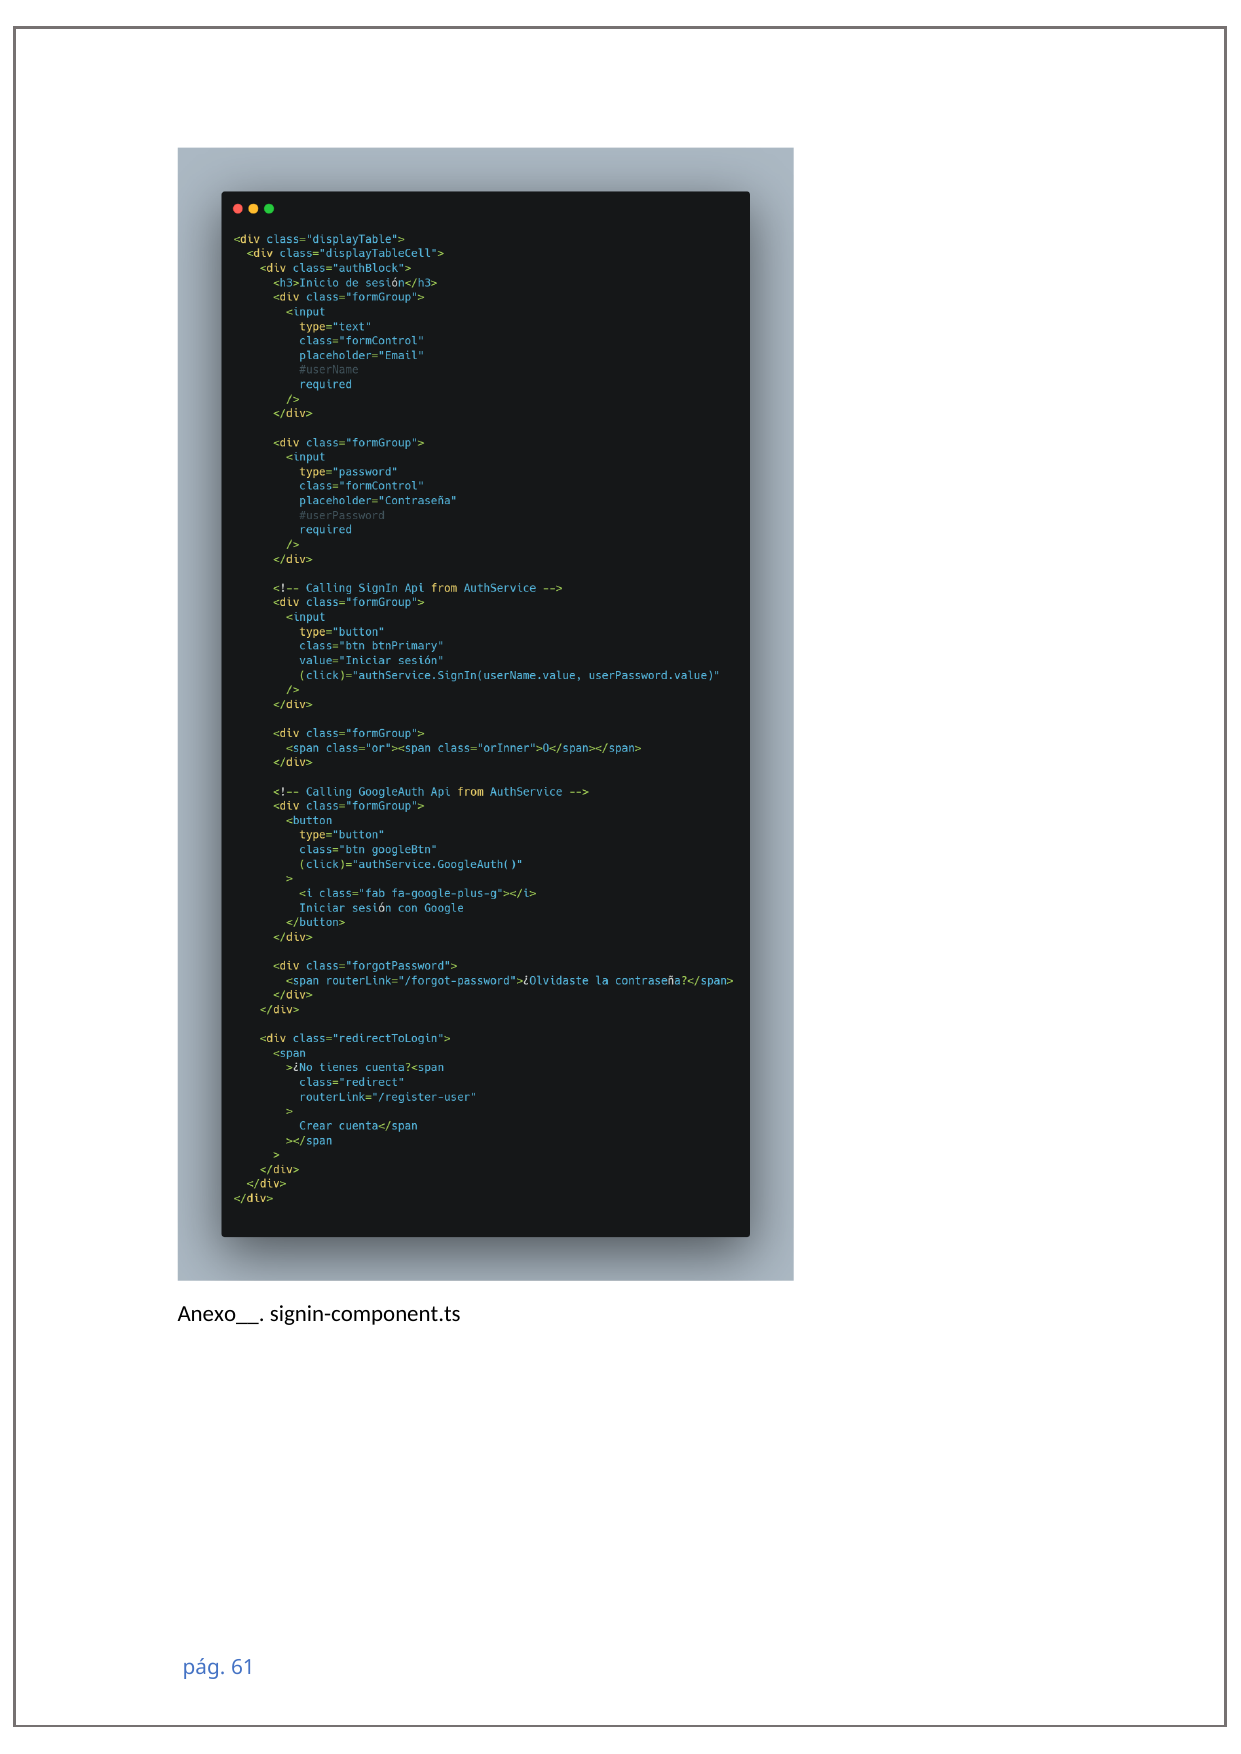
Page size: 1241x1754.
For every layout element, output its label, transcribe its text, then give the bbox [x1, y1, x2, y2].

picture [177, 147, 794, 1281]
text Anexo__. signin-component.ts [177, 1299, 1063, 1327]
